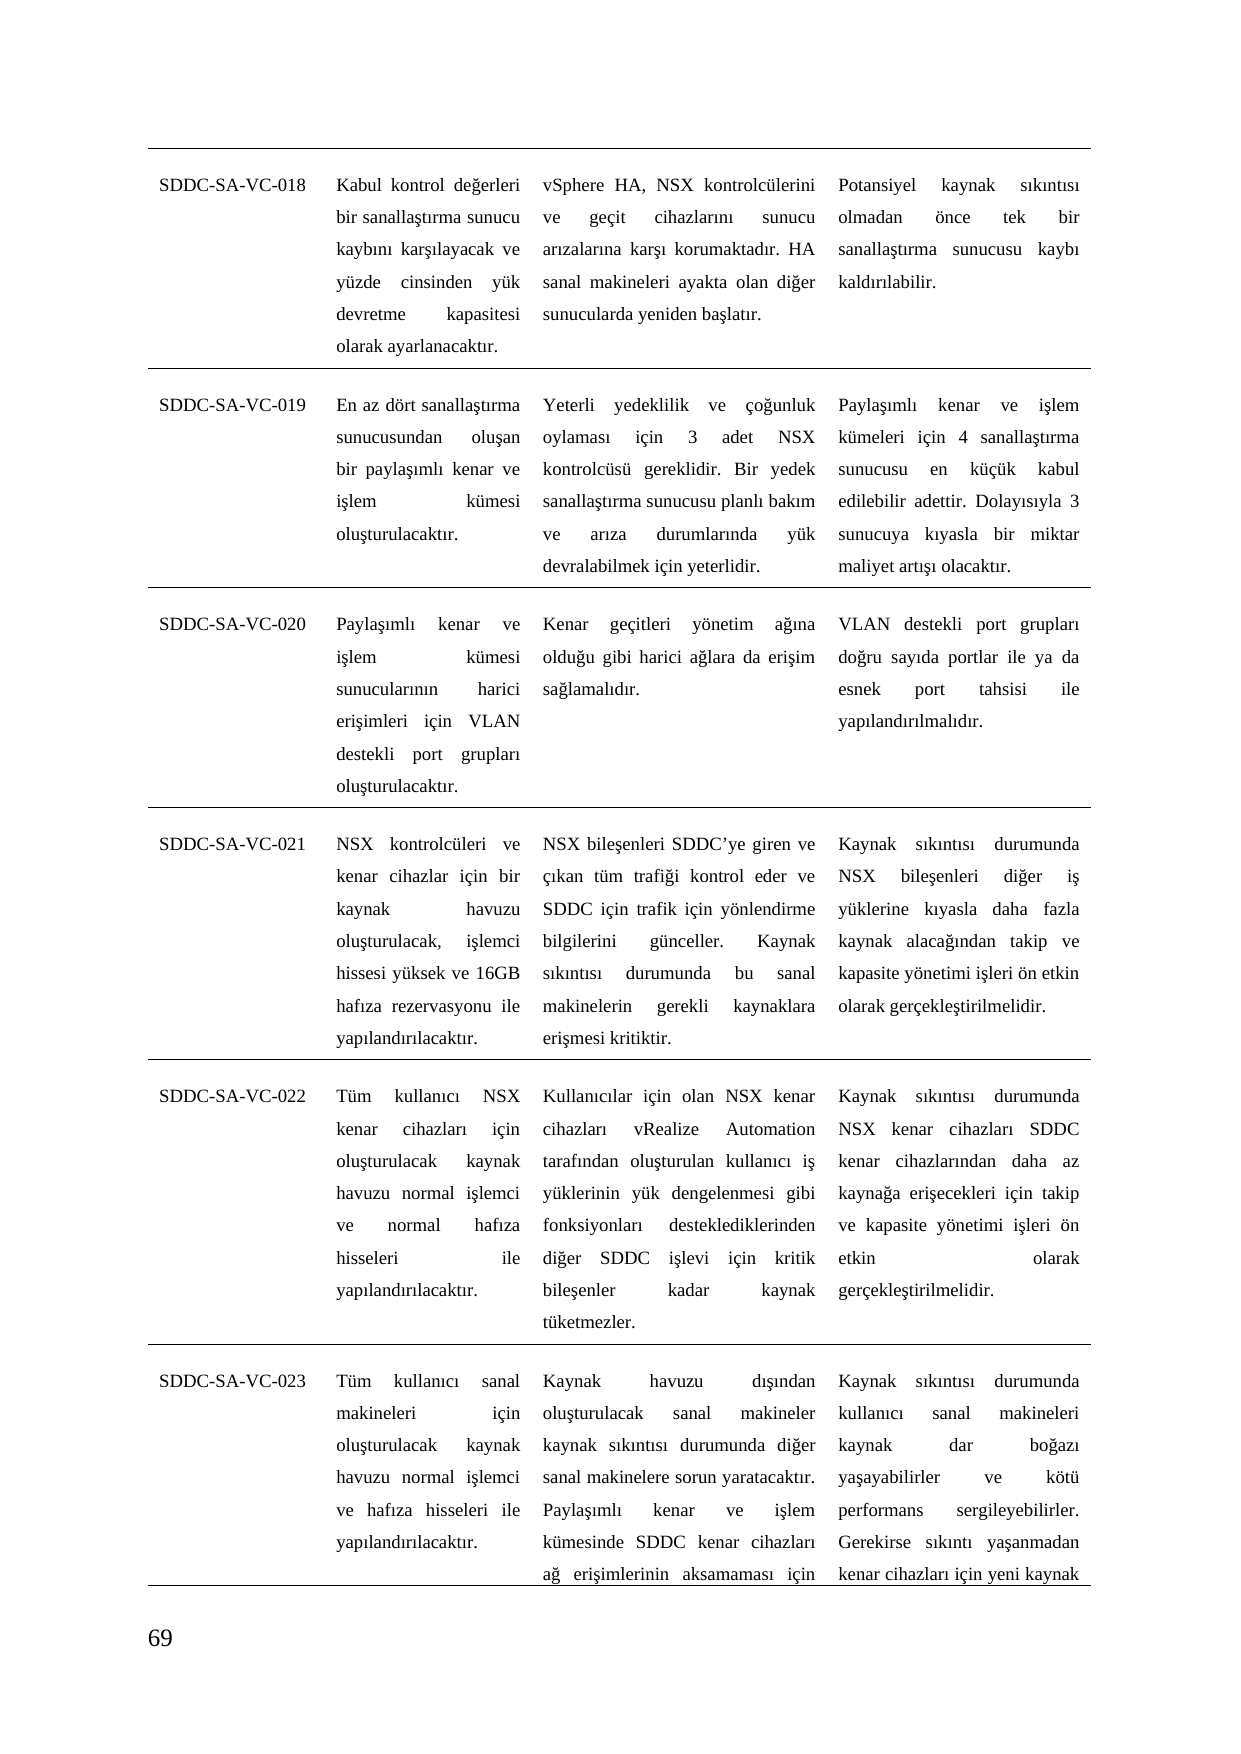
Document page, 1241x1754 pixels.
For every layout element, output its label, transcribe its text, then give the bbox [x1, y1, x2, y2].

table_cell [827, 1345, 1091, 1585]
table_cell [325, 1345, 531, 1585]
table_cell SDDC-SA-VC-022 [148, 1060, 325, 1343]
table_cell Paylaşımlı kenar ve işlem kümeleri için 4 sanallaştırma sunucusu en küçük kabul edilebilir adettir. Dolayısıyla 3 sunucuya kıyasla bir miktar maliyet artışı olacaktır. [827, 369, 1091, 587]
table_cell NSX kontrolcüleri ve kenar cihazlar için bir kaynak havuzu oluşturulacak, işlemci hissesi yüksek ve 16GB hafıza rezervasyonu ile yapılandırılacaktır. [325, 808, 531, 1059]
table_cell Paylaşımlı kenar ve işlem kümesi sunucularının harici erişimleri için VLAN destekli port grupları oluşturulacaktır. [325, 588, 531, 807]
table_cell NSX bileşenleri SDDC’ye giren ve çıkan tüm trafiği kontrol eder ve SDDC için trafik için yönlendirme bilgilerini günceller. Kaynak sıkıntısı durumunda bu sanal makinelerin gerekli kaynaklara erişmesi kritiktir. [531, 808, 827, 1059]
table_cell Kabul kontrol değerleri bir sanallaştırma sunucu kaybını karşılayacak ve yüzde cinsinden yük devretme kapasitesi olarak ayarlanacaktır. [325, 149, 531, 367]
table_cell SDDC-SA-VC-018 [148, 149, 325, 367]
table_cell SDDC-SA-VC-020 [148, 588, 325, 807]
table_cell VLAN destekli port grupları doğru sayıda portlar ile ya da esnek port tahsisi ile yapılandırılmalıdır. [827, 588, 1091, 807]
table_cell SDDC-SA-VC-021 [148, 808, 325, 1059]
table_cell Kenar geçitleri yönetim ağına olduğu gibi harici ağlara da erişim sağlamalıdır. [531, 588, 827, 807]
table_cell SDDC-SA-VC-023 [148, 1345, 325, 1585]
table_cell Kaynak sıkıntısı durumunda NSX bileşenleri diğer iş yüklerine kıyasla daha fazla kaynak alacağından takip ve kapasite yönetimi işleri ön etkin olarak gerçekleştirilmelidir. [827, 808, 1091, 1059]
table_cell Yeterli yedeklilik ve çoğunluk oylaması için 3 adet NSX kontrolcüsü gereklidir. Bir yedek sanallaştırma sunucusu planlı bakım ve arıza durumlarında yük devralabilmek için yeterlidir. [531, 369, 827, 587]
table_cell vSphere HA, NSX kontrolcülerini ve geçit cihazlarını sunucu arızalarına karşı korumaktadır. HA sanal makineleri ayakta olan diğer sunucularda yeniden başlatır. [531, 149, 827, 367]
table_cell Tüm kullanıcı NSX kenar cihazları için oluşturulacak kaynak havuzu normal işlemci ve normal hafıza hisseleri ile yapılandırılacaktır. [325, 1060, 531, 1343]
table_cell Potansiyel kaynak sıkıntısı olmadan önce tek bir sanallaştırma sunucusu kaybı kaldırılabilir. [827, 149, 1091, 367]
table_cell En az dört sanallaştırma sunucusundan oluşan bir paylaşımlı kenar ve işlem kümesi oluşturulacaktır. [325, 369, 531, 587]
table_cell SDDC-SA-VC-019 [148, 369, 325, 587]
table_cell Kullanıcılar için olan NSX kenar cihazları vRealize Automation tarafından oluşturulan kullanıcı iş yüklerinin yük dengelenmesi gibi fonksiyonları desteklediklerinden diğer SDDC işlevi için kritik bileşenler kadar kaynak tüketmezler. [531, 1060, 827, 1343]
table_cell Kaynak sıkıntısı durumunda NSX kenar cihazları SDDC kenar cihazlarından daha az kaynağa erişecekleri için takip ve kapasite yönetimi işleri ön etkin olarak gerçekleştirilmelidir. [827, 1060, 1091, 1343]
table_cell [531, 1345, 827, 1585]
